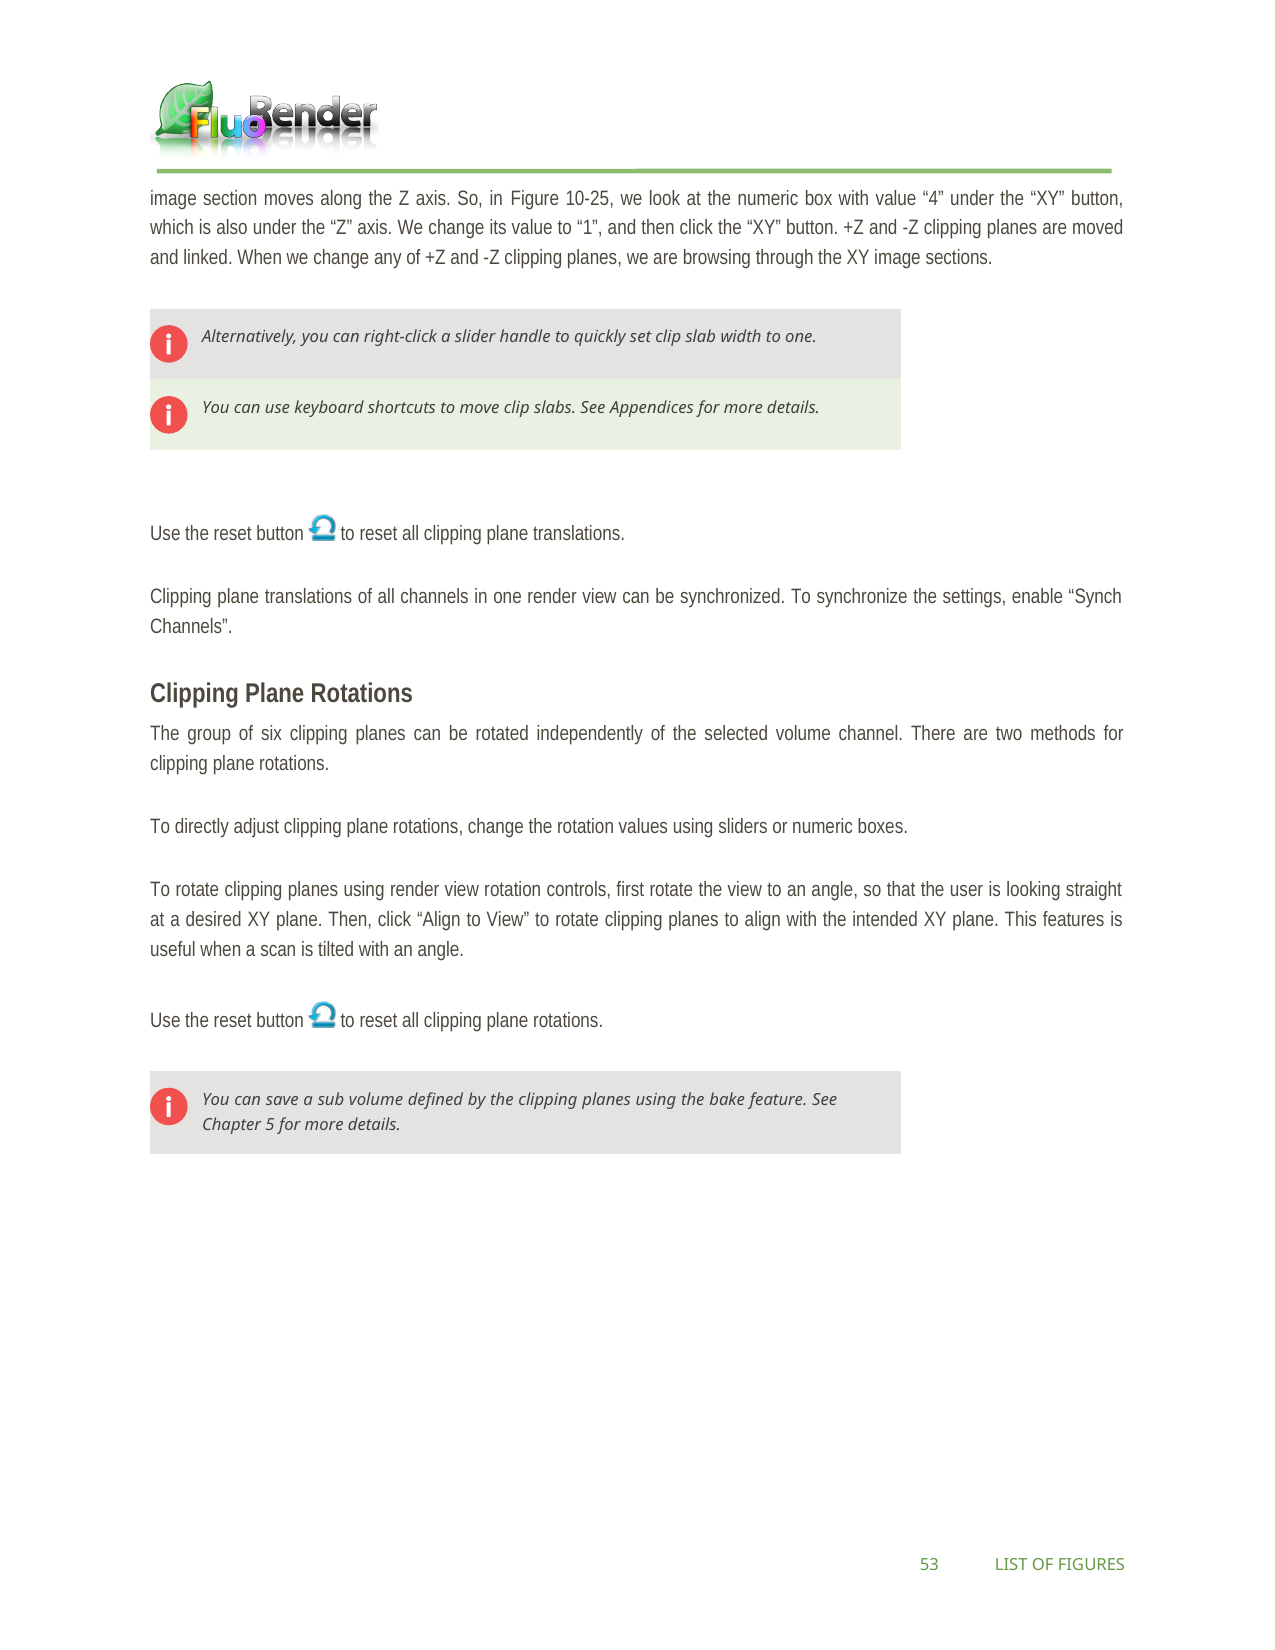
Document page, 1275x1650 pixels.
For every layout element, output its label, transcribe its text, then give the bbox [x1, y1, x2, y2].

picture [308, 1000, 336, 1028]
text To rotate clipping planes using render view rotation controls, first rotate the view to an angle, so that the user is looking straight at a desired XY plane. Then, click “Align to View” to rotate clipping planes to align with the intended XY plane. This features is useful when a scan is tilted with an angle. [150, 877, 1125, 961]
picture [308, 513, 336, 541]
subtitle Clipping Plane Rotations [150, 677, 1125, 708]
text Use the reset button to reset all clipping plane translations. [150, 513, 1125, 545]
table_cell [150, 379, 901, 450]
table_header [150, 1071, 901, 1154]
text To directly adjust clipping plane rotations, change the rotation values using sliders or numeric boxes. [150, 814, 1125, 838]
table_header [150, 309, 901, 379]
text The group of six clipping planes can be rotated independently of the selected volume channel. There are two methods for clipping plane rotations. [150, 721, 1125, 775]
picture [150, 75, 379, 162]
text Clipping plane translations of all channels in one render view can be synchronized. To synchronize the settings, enable “Synch Channels”. [150, 584, 1125, 638]
text Use the reset button to reset all clipping plane rotations. [150, 1000, 1125, 1032]
